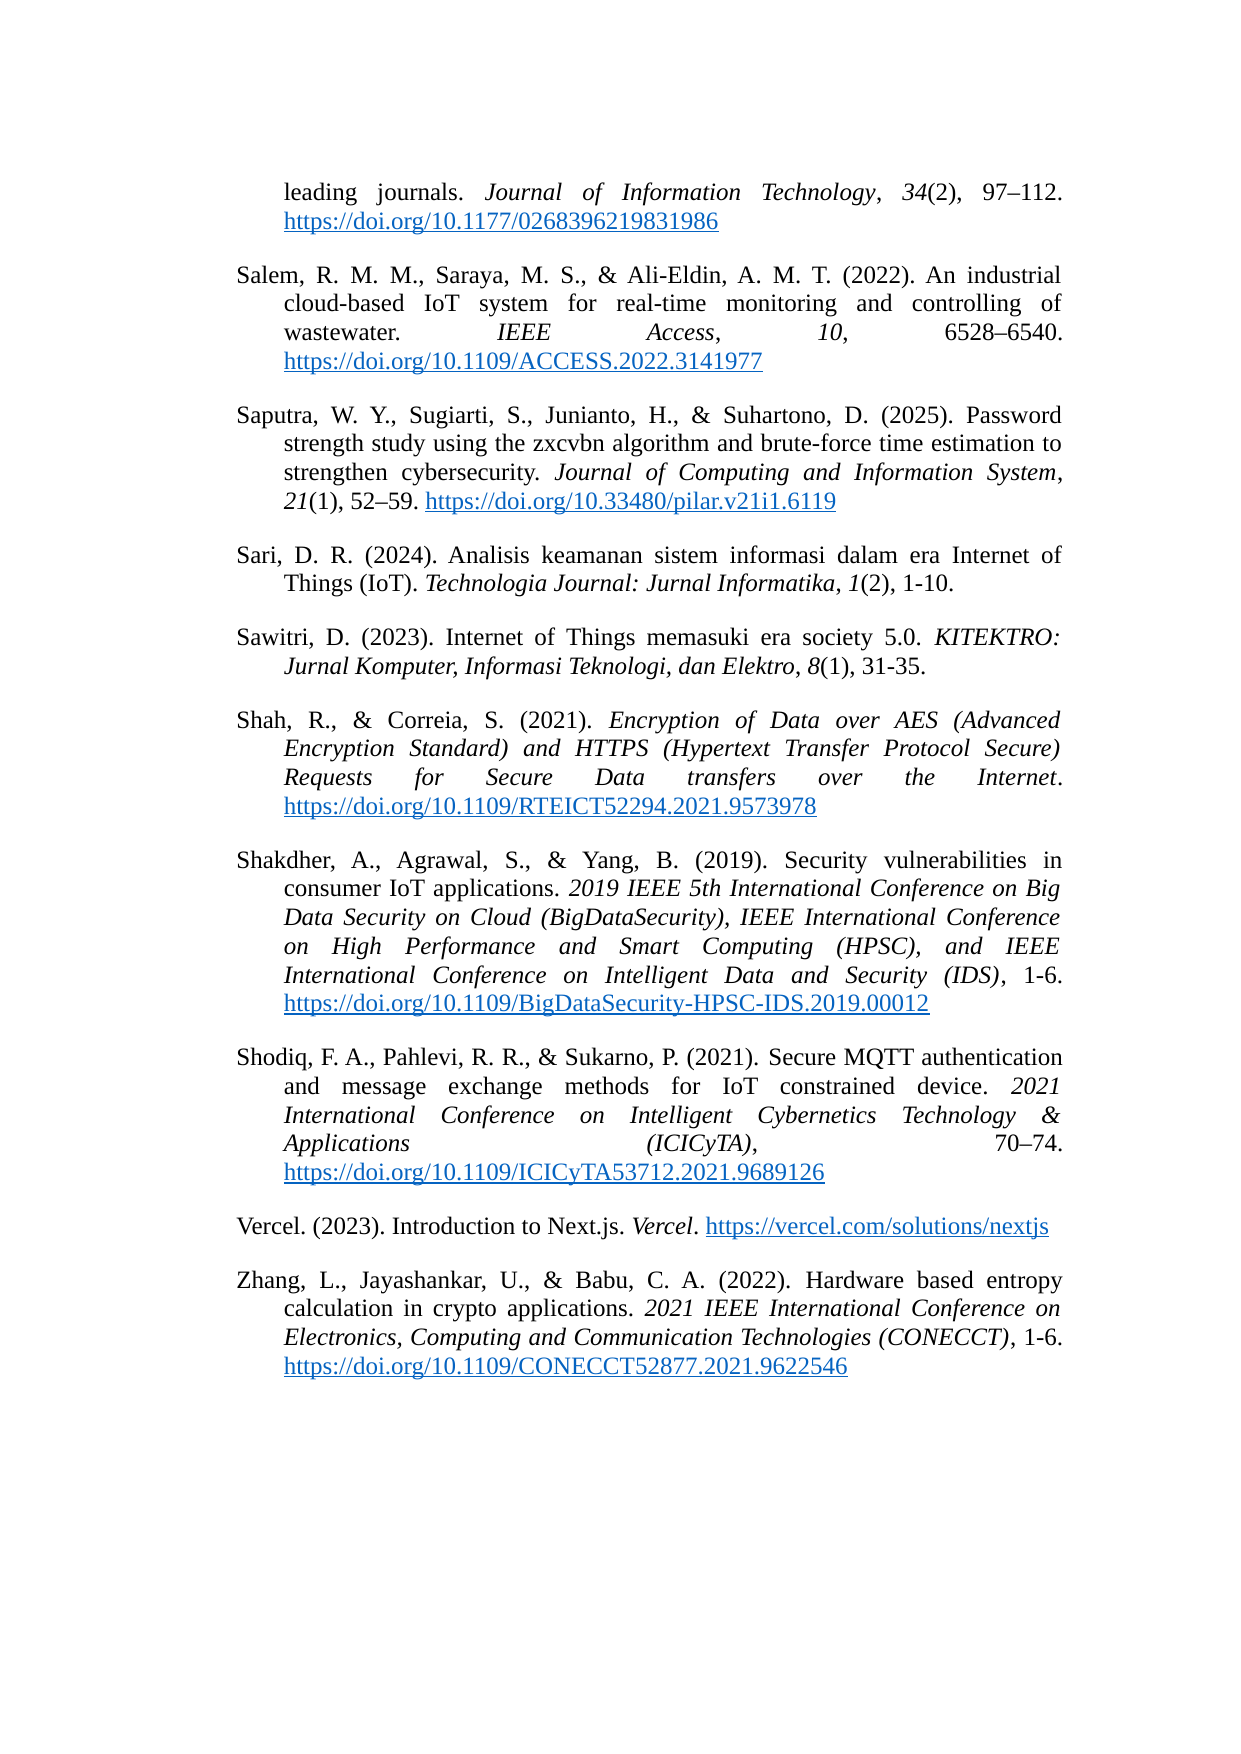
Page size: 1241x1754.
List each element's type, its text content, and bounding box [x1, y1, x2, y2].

text Sari, D. R. (2024). Analisis keamanan sistem informasi dalam era Internet of Things (IoT). Technologia Journal: Jurnal Informatika, 1(2), 1-10. [236, 540, 1063, 597]
text Saputra, W. Y., Sugiarti, S., Junianto, H., & Suhartono, D. (2025). Password strength study using the zxcvbn algorithm and brute-force time estimation to strengthen cybersecurity. Journal of Computing and Information System, 21(1), 52–59. https://doi.org/10.33480/pilar.v21i1.6119 [236, 400, 1063, 515]
text Sawitri, D. (2023). Internet of Things memasuki era society 5.0. KITEKTRO: Jurnal Komputer, Informasi Teknologi, dan Elektro, 8(1), 31-35. [236, 622, 1063, 680]
text Vercel. (2023). Introduction to Next.js. Vercel. https://vercel.com/solutions/nextjs [236, 1211, 1063, 1240]
text Shah, R., & Correia, S. (2021). Encryption of Data over AES (Advanced Encryption Standard) and HTTPS (Hypertext Transfer Protocol Secure) Requests for Secure Data transfers over the Internet. https://doi.org/10.1109/RTEICT52294.2021.9573978 [236, 705, 1063, 820]
text Zhang, L., Jayashankar, U., & Babu, C. A. (2022). Hardware based entropy calculation in crypto applications. 2021 IEEE International Conference on Electronics, Computing and Communication Technologies (CONECCT), 1-6. https://doi.org/10.1109/CONECCT52877.2021.9622546 [236, 1265, 1063, 1380]
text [236, 177, 1063, 235]
text Shodiq, F. A., Pahlevi, R. R., & Sukarno, P. (2021). Secure MQTT authentication and message exchange methods for IoT constrained device. 2021 International Conference on Intelligent Cybernetics Technology & Applications (ICICyTA), 70–74. https://doi.org/10.1109/ICICyTA53712.2021.9689126 [236, 1042, 1063, 1186]
text Salem, R. M. M., Saraya, M. S., & Ali-Eldin, A. M. T. (2022). An industrial cloud-based IoT system for real-time monitoring and controlling of wastewater. IEEE Access, 10, 6528–6540. https://doi.org/10.1109/ACCESS.2022.3141977 [236, 260, 1063, 375]
text Shakdher, A., Agrawal, S., & Yang, B. (2019). Security vulnerabilities in consumer IoT applications. 2019 IEEE 5th International Conference on Big Data Security on Cloud (BigDataSecurity), IEEE International Conference on High Performance and Smart Computing (HPSC), and IEEE International Conference on Intelligent Data and Security (IDS), 1-6. https://doi.org/10.1109/BigDataSecurity-HPSC-IDS.2019.00012 [236, 845, 1063, 1017]
